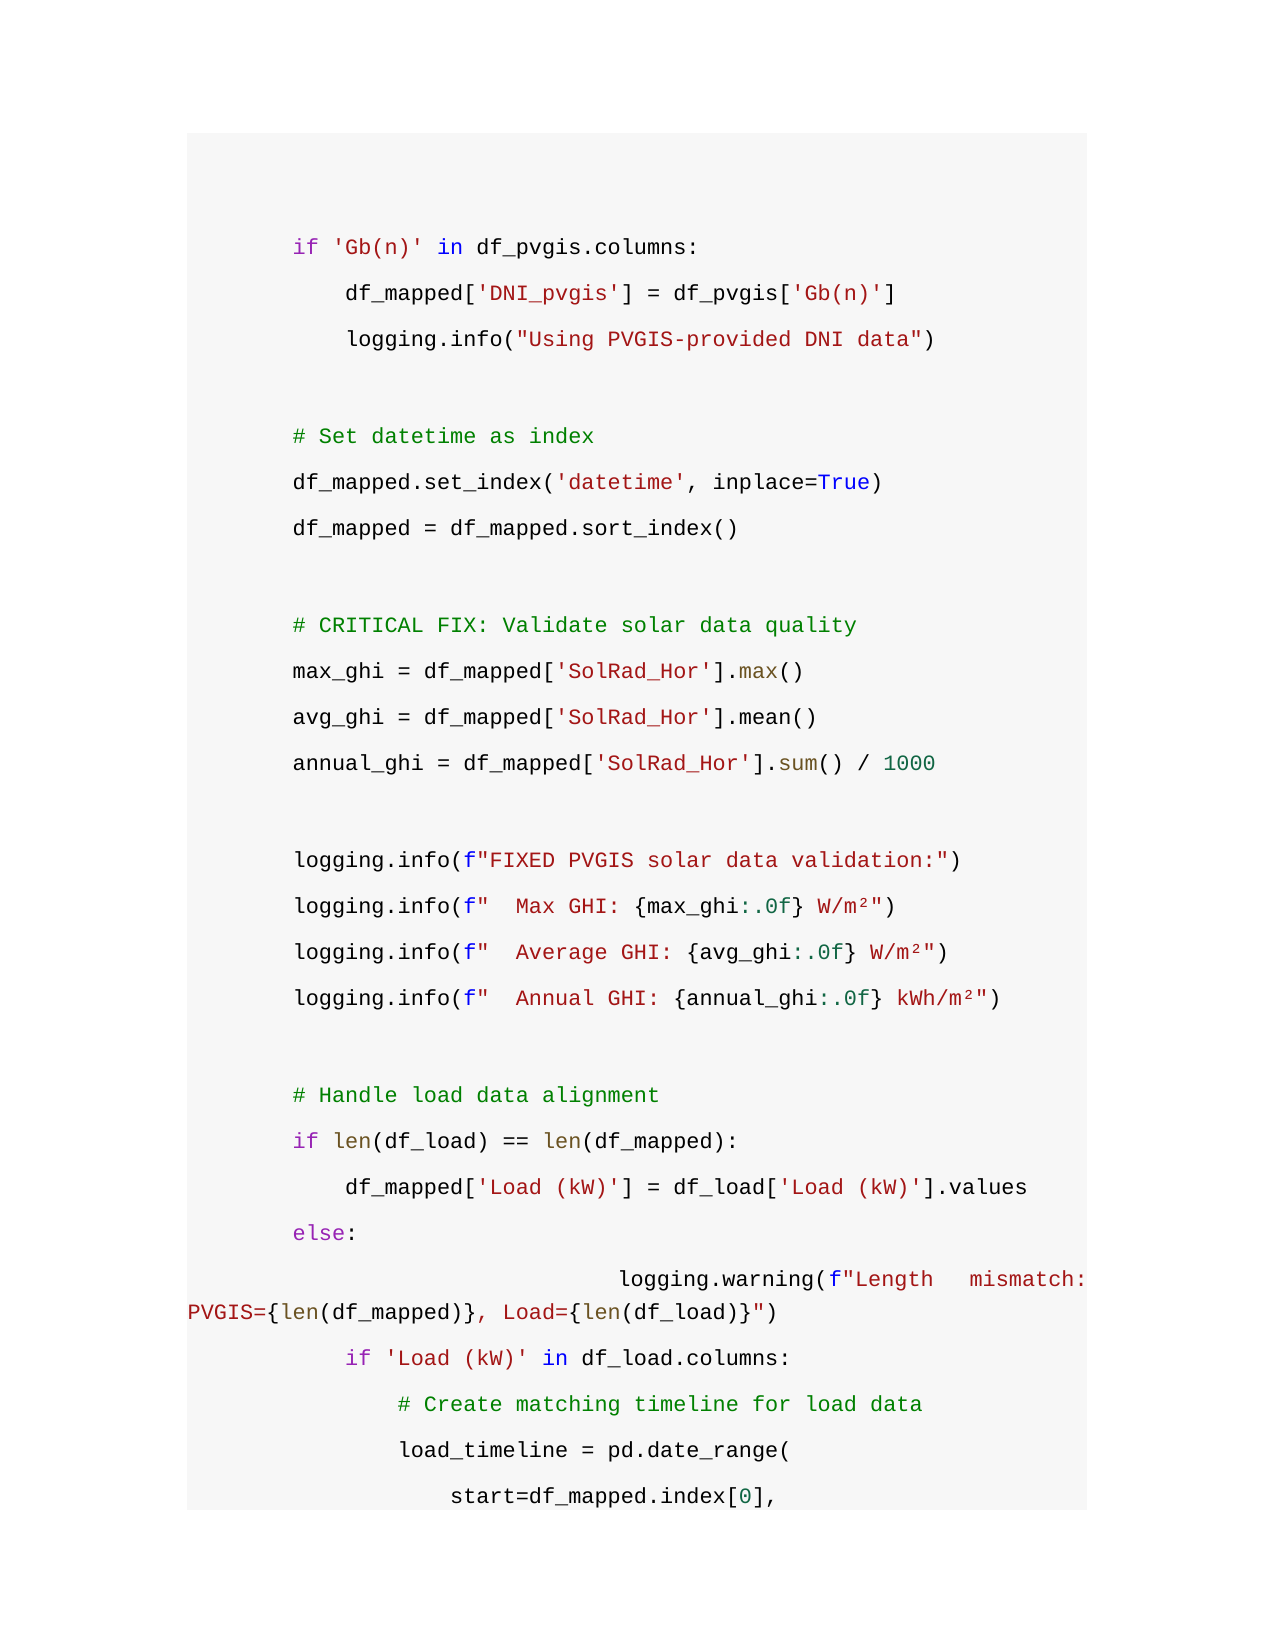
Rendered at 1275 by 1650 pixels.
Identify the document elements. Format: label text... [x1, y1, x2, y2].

text df_mapped = df_mapped.sort_index() [187, 517, 1087, 542]
text # Create matching timeline for load data [187, 1393, 1087, 1418]
text # CRITICAL FIX: Validate solar data quality [187, 614, 1087, 639]
text if 'Gb(n)' in df_pvgis.columns: [187, 236, 1087, 261]
text else: [187, 1222, 1087, 1247]
text logging.info(f" Annual GHI: {annual_ghi:.0f} kWh/m²") [187, 987, 1087, 1012]
text avg_ghi = df_mapped['SolRad_Hor'].mean() [187, 706, 1087, 731]
text df_mapped['DNI_pvgis'] = df_pvgis['Gb(n)'] [187, 282, 1087, 307]
text logging.info(f"FIXED PVGIS solar data validation:") [187, 849, 1087, 874]
text # Set datetime as index [187, 425, 1087, 450]
text logging.warning(f"Length mismatch: PVGIS={len(df_mapped)}, Load={len(df_load)}") [187, 1268, 1087, 1326]
text logging.info("Using PVGIS-provided DNI data") [187, 328, 1087, 352]
text logging.info(f" Average GHI: {avg_ghi:.0f} W/m²") [187, 941, 1087, 966]
text max_ghi = df_mapped['SolRad_Hor'].max() [187, 660, 1087, 685]
text df_mapped['Load (kW)'] = df_load['Load (kW)'].values [187, 1176, 1087, 1201]
text if 'Load (kW)' in df_load.columns: [187, 1347, 1087, 1372]
text # Handle load data alignment [187, 1084, 1087, 1109]
text logging.info(f" Max GHI: {max_ghi:.0f} W/m²") [187, 895, 1087, 920]
text if len(df_load) == len(df_mapped): [187, 1130, 1087, 1155]
text df_mapped.set_index('datetime', inplace=True) [187, 471, 1087, 496]
text load_timeline = pd.date_range( [187, 1439, 1087, 1464]
text annual_ghi = df_mapped['SolRad_Hor'].sum() / 1000 [187, 752, 1087, 777]
text start=df_mapped.index[0], [187, 1485, 1087, 1510]
